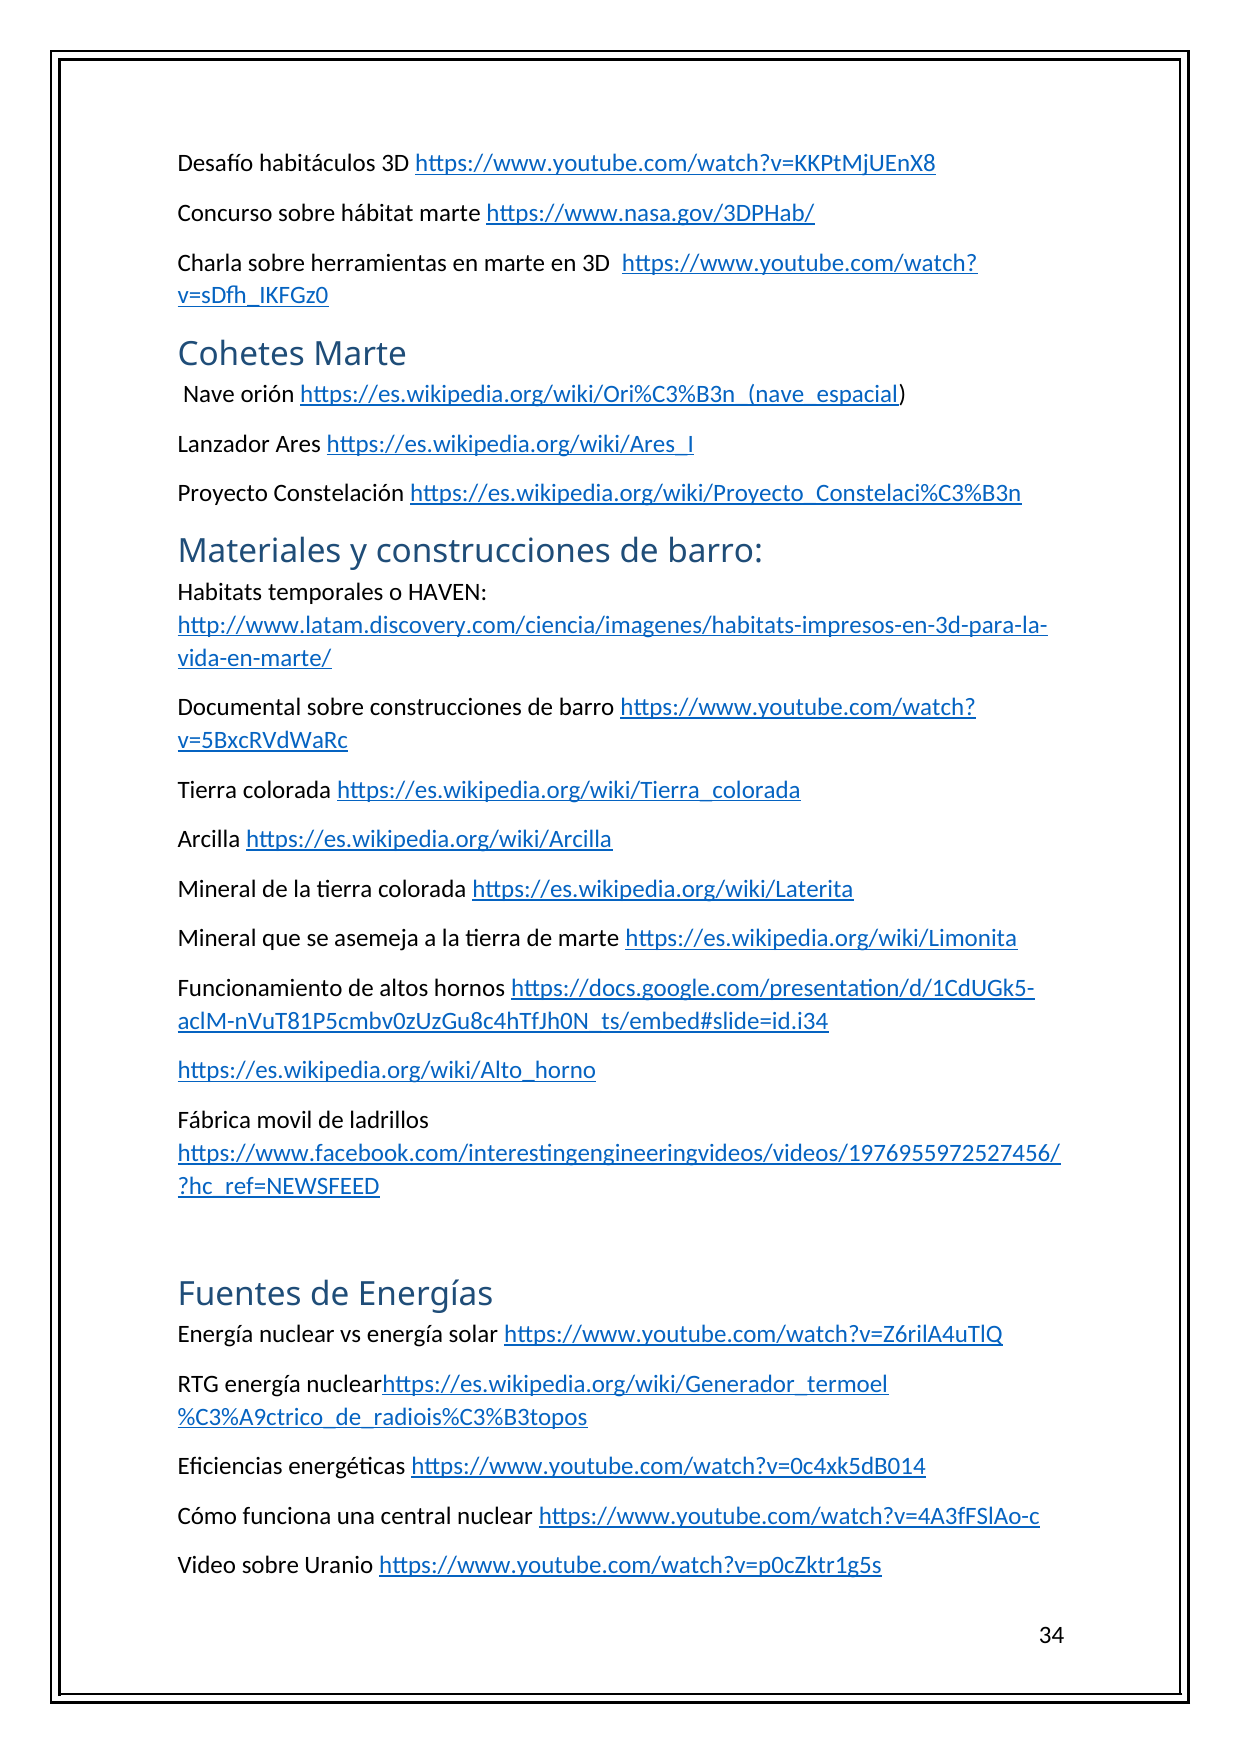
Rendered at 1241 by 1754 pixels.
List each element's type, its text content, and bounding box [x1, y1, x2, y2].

text Arcilla https://es.wikipedia.org/wiki/Arcilla [177, 823, 1063, 854]
text Energía nuclear vs energía solar https://www.youtube.com/watch?v=Z6rilA4uTlQ [177, 1318, 1063, 1349]
subtitle Cohetes Marte [177, 329, 1063, 375]
text Nave orión https://es.wikipedia.org/wiki/Ori%C3%B3n_(nave_espacial) [177, 378, 1063, 409]
text Tierra colorada https://es.wikipedia.org/wiki/Tierra_colorada [177, 774, 1063, 804]
text Charla sobre herramientas en marte en 3D https://www.youtube.com/watch?v=sDfh_IKFGz0 [177, 247, 1063, 310]
text RTG energía nuclearhttps://es.wikipedia.org/wiki/Generador_termoel%C3%A9ctrico_de_radiois%C3%B3topos [177, 1368, 1063, 1431]
subtitle Fuentes de Energías [177, 1269, 1063, 1315]
text Habitats temporales o HAVEN: http://www.latam.discovery.com/ciencia/imagenes/habitats-impresos-en-3d-para-la-vida-en-marte/ [177, 576, 1063, 672]
text Documental sobre construcciones de barro https://www.youtube.com/watch?v=5BxcRVdWaRc [177, 691, 1063, 755]
text Desafío habitáculos 3D https://www.youtube.com/watch?v=KKPtMjUEnX8 [177, 148, 1063, 178]
text Fábrica movil de ladrillos https://www.facebook.com/interestingengineeringvideos/videos/1976955972527456/?hc_ref=NEWSFEED [177, 1104, 1063, 1201]
subtitle Materiales y construcciones de barro: [177, 527, 1063, 572]
text Video sobre Uranio https://www.youtube.com/watch?v=p0cZktr1g5s [177, 1549, 1063, 1580]
text Concurso sobre hábitat marte https://www.nasa.gov/3DPHab/ [177, 197, 1063, 228]
text Cómo funciona una central nuclear https://www.youtube.com/watch?v=4A3fFSlAo-c [177, 1500, 1063, 1530]
text Mineral de la tierra colorada https://es.wikipedia.org/wiki/Laterita [177, 873, 1063, 903]
text Funcionamiento de altos hornos https://docs.google.com/presentation/d/1CdUGk5-aclM-nVuT81P5cmbv0zUzGu8c4hTfJh0N_ts/embed#slide=id.i34 [177, 972, 1063, 1036]
text Lanzador Ares https://es.wikipedia.org/wiki/Ares_I [177, 428, 1063, 458]
text Proyecto Constelación https://es.wikipedia.org/wiki/Proyecto_Constelaci%C3%B3n [177, 477, 1063, 508]
text Eficiencias energéticas https://www.youtube.com/watch?v=0c4xk5dB014 [177, 1450, 1063, 1481]
text https://es.wikipedia.org/wiki/Alto_horno [177, 1055, 1063, 1085]
text Mineral que se asemeja a la tierra de marte https://es.wikipedia.org/wiki/Limonita [177, 923, 1063, 953]
